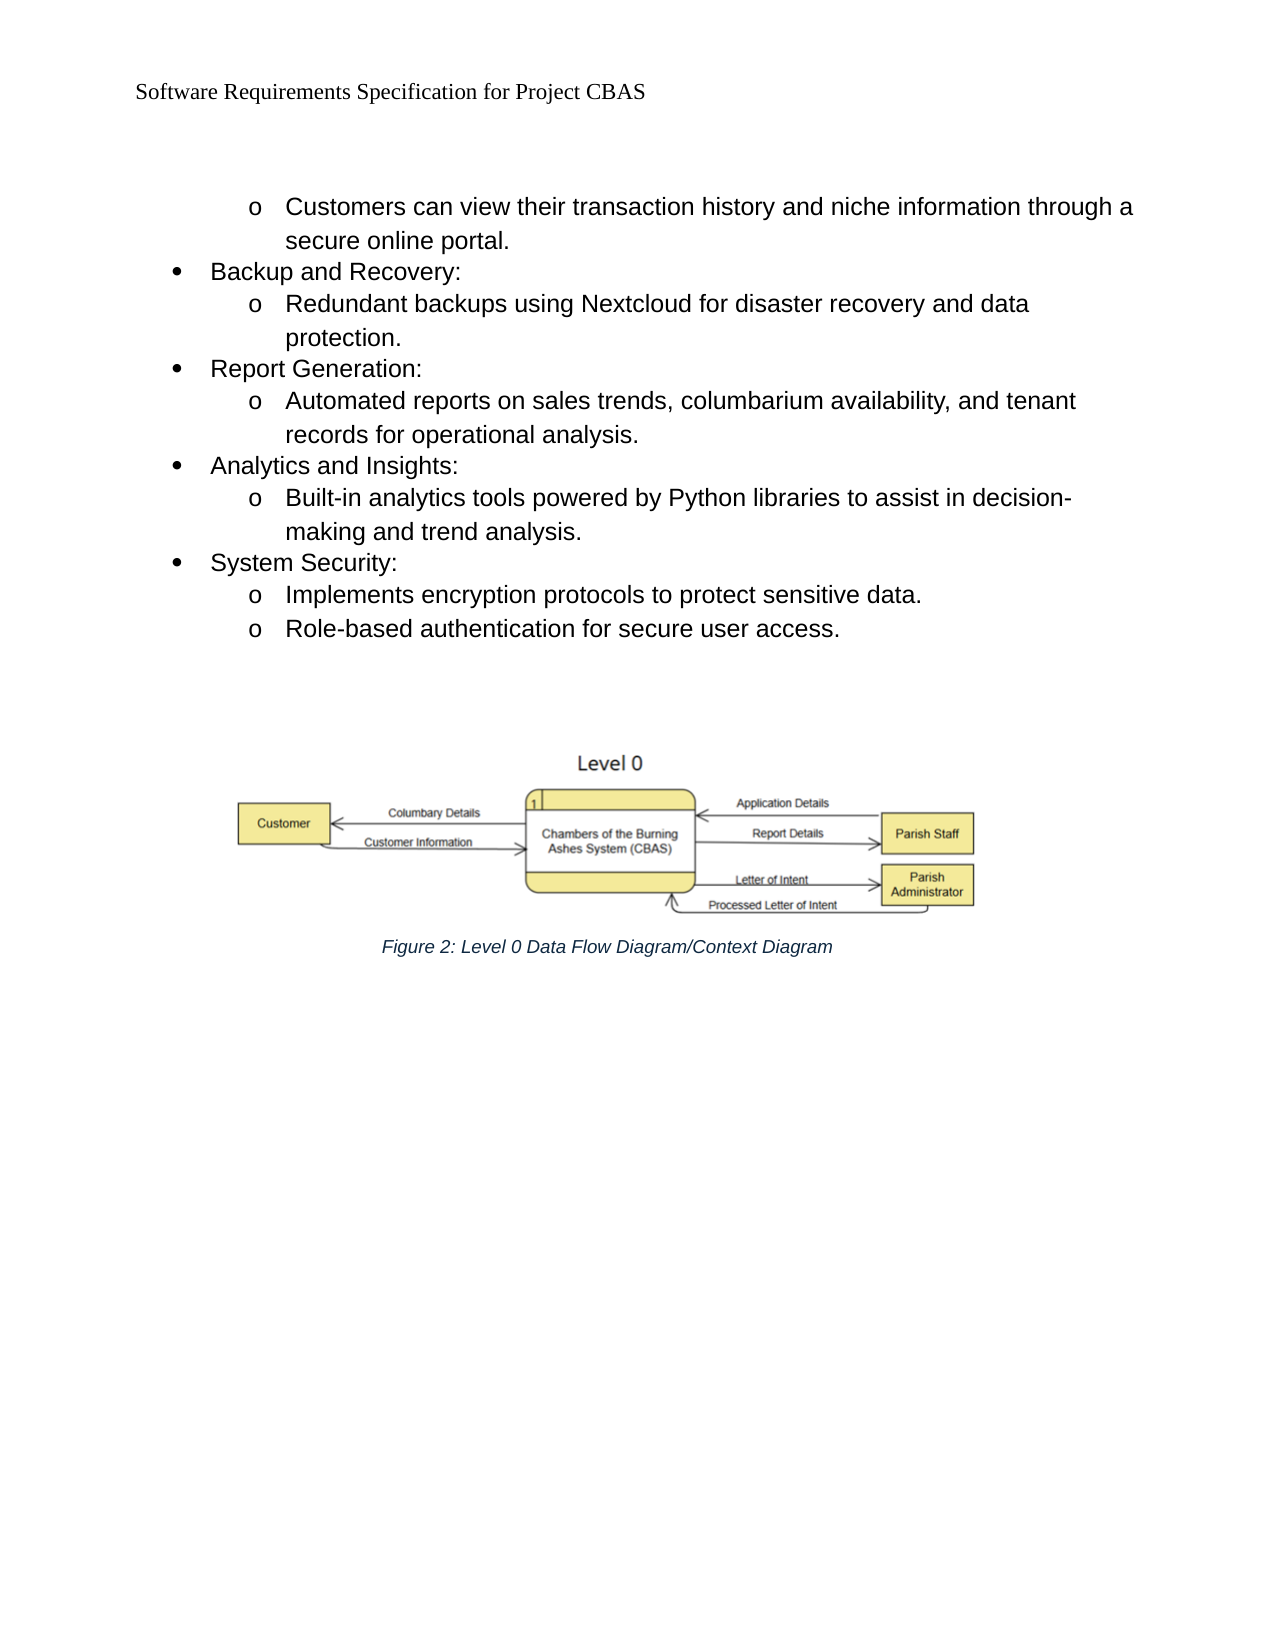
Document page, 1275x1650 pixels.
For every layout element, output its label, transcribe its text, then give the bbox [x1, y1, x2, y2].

text Figure 2: Level 0 Data Flow Diagram/Context Diagram [135, 936, 1081, 958]
list Backup and Recovery: [173, 257, 1139, 286]
list Analytics and Insights: [173, 451, 1139, 480]
list Report Generation: [173, 354, 1139, 383]
picture [233, 749, 984, 934]
list Built-in analytics tools powered by Python libraries to assist in decision-making and trend analysis. [248, 483, 1139, 545]
list System Security: [173, 548, 1139, 577]
list Automated reports on sales trends, columbarium availability, and tenant records for operational analysis. [248, 386, 1139, 448]
list Customers can view their transaction history and niche information through a secure online portal. [248, 192, 1139, 254]
list Role-based authentication for secure user access. [248, 614, 1139, 645]
list Implements encryption protocols to protect sensitive data. [248, 580, 1139, 611]
list Redundant backups using Nextcloud for disaster recovery and data protection. [248, 289, 1139, 351]
